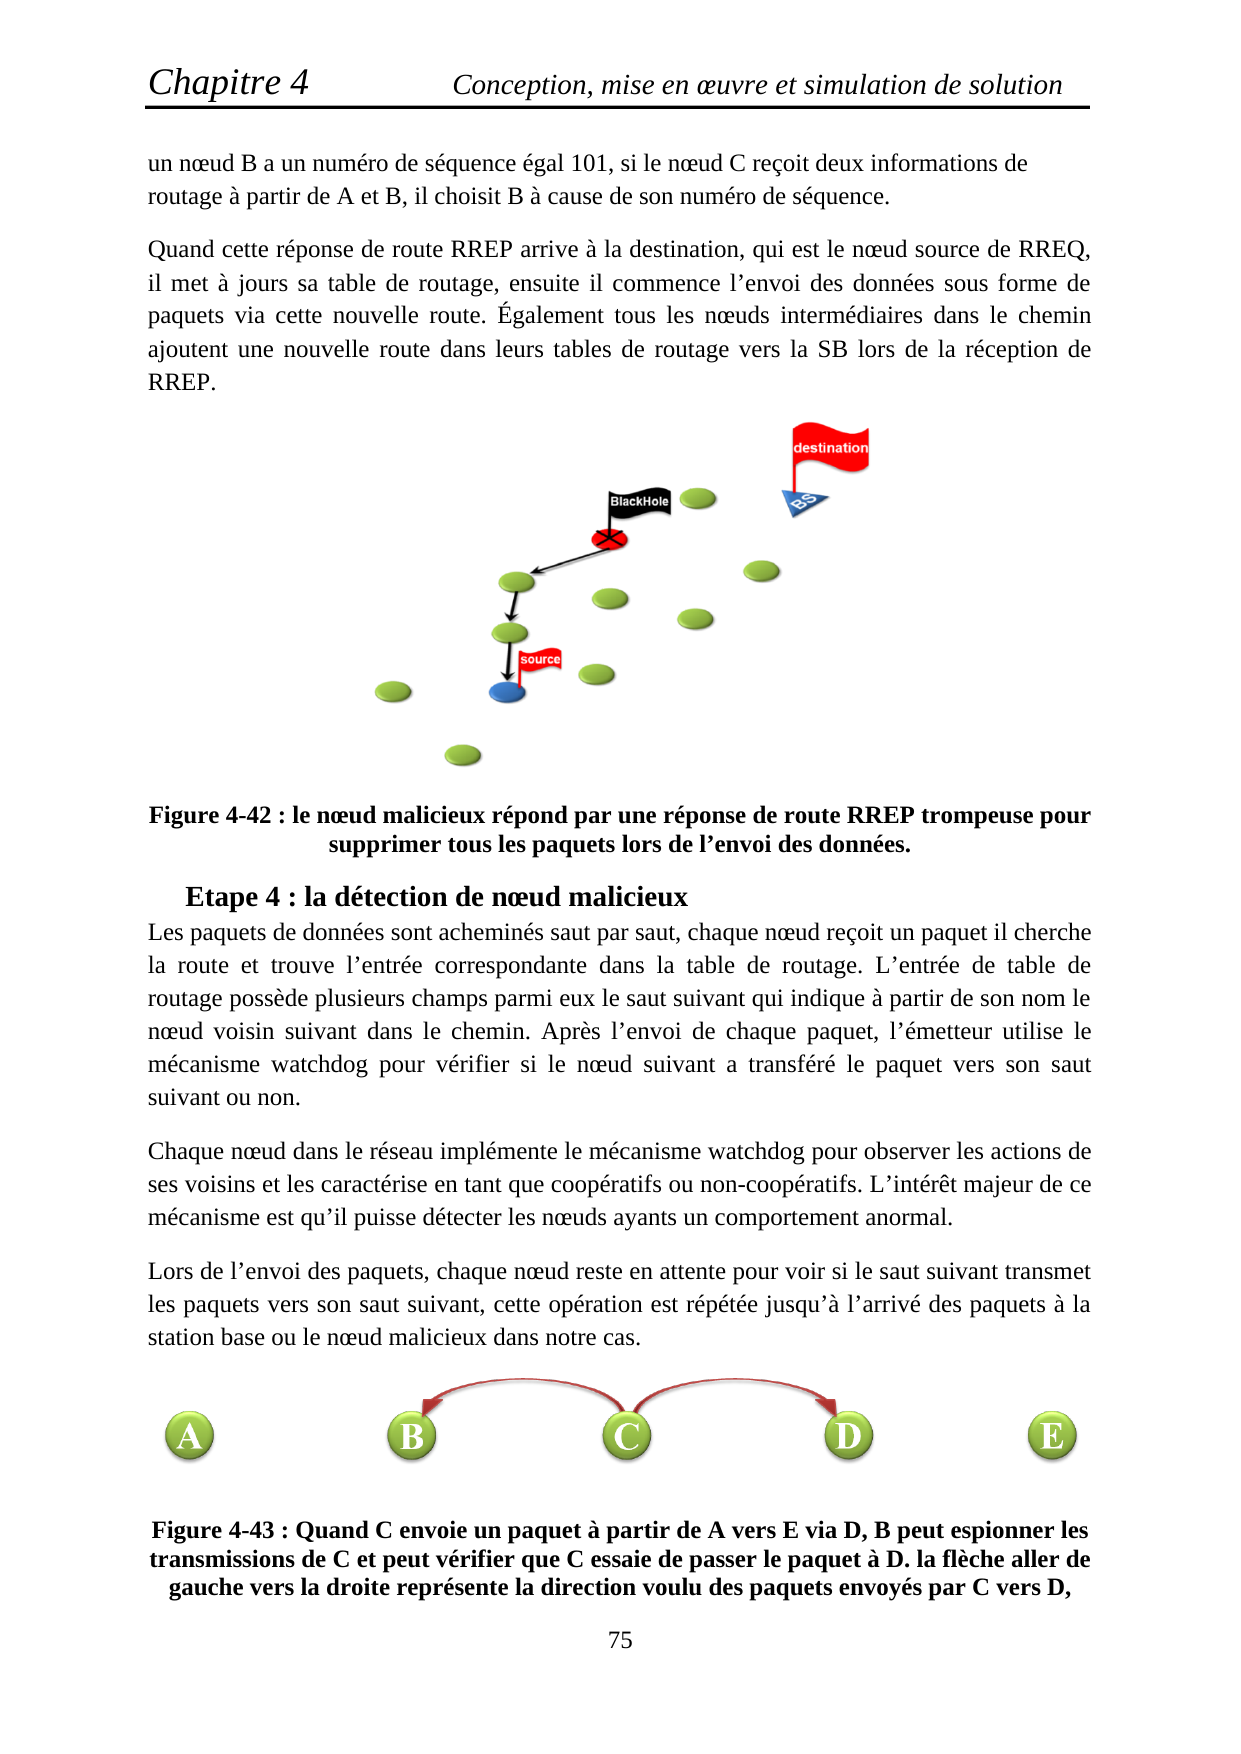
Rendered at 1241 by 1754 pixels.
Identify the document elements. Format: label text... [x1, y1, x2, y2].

subtitle Etape 4 : la détection de nœud malicieux [185, 879, 1092, 912]
text Quand cette réponse de route RREP arrive à la destination, qui est le nœud source de RREQ, il met à jours sa table de routage, ensuite il commence l’envoi des données sous forme de paquets via cette nouvelle route. Également tous les nœuds intermédiaires dans le chemin ajoutent une nouvelle route dans leurs tables de routage vers la SB lors de la réception de RREP. [148, 234, 1092, 395]
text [148, 148, 1092, 209]
text Chaque nœud dans le réseau implémente le mécanisme watchdog pour observer les actions de ses voisins et les caractérise en tant que coopératifs ou non-coopératifs. L’intérêt majeur de ce mécanisme est qu’il puisse détecter les nœuds ayants un comportement anormal. [148, 1136, 1092, 1231]
picture [147, 1376, 1093, 1489]
text Les paquets de données sont acheminés saut par saut, chaque nœud reçoit un paquet il cherche la route et trouve l’entrée correspondante dans la table de routage. L’entrée de table de routage possède plusieurs champs parmi eux le saut suivant qui indique à partir de son nom le nœud voisin suivant dans le chemin. Après l’envoi de chaque paquet, l’émetteur utilise le mécanisme watchdog pour vérifier si le nœud suivant a transféré le paquet vers son saut suivant ou non. [148, 917, 1092, 1111]
text Lors de l’envoi des paquets, chaque nœud reste en attente pour voir si le saut suivant transmet les paquets vers son saut suivant, cette opération est répétée jusqu’à l’arrivé des paquets à la station base ou le nœud malicieux dans notre cas. [148, 1256, 1092, 1351]
picture [363, 420, 877, 774]
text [148, 1513, 1092, 1601]
